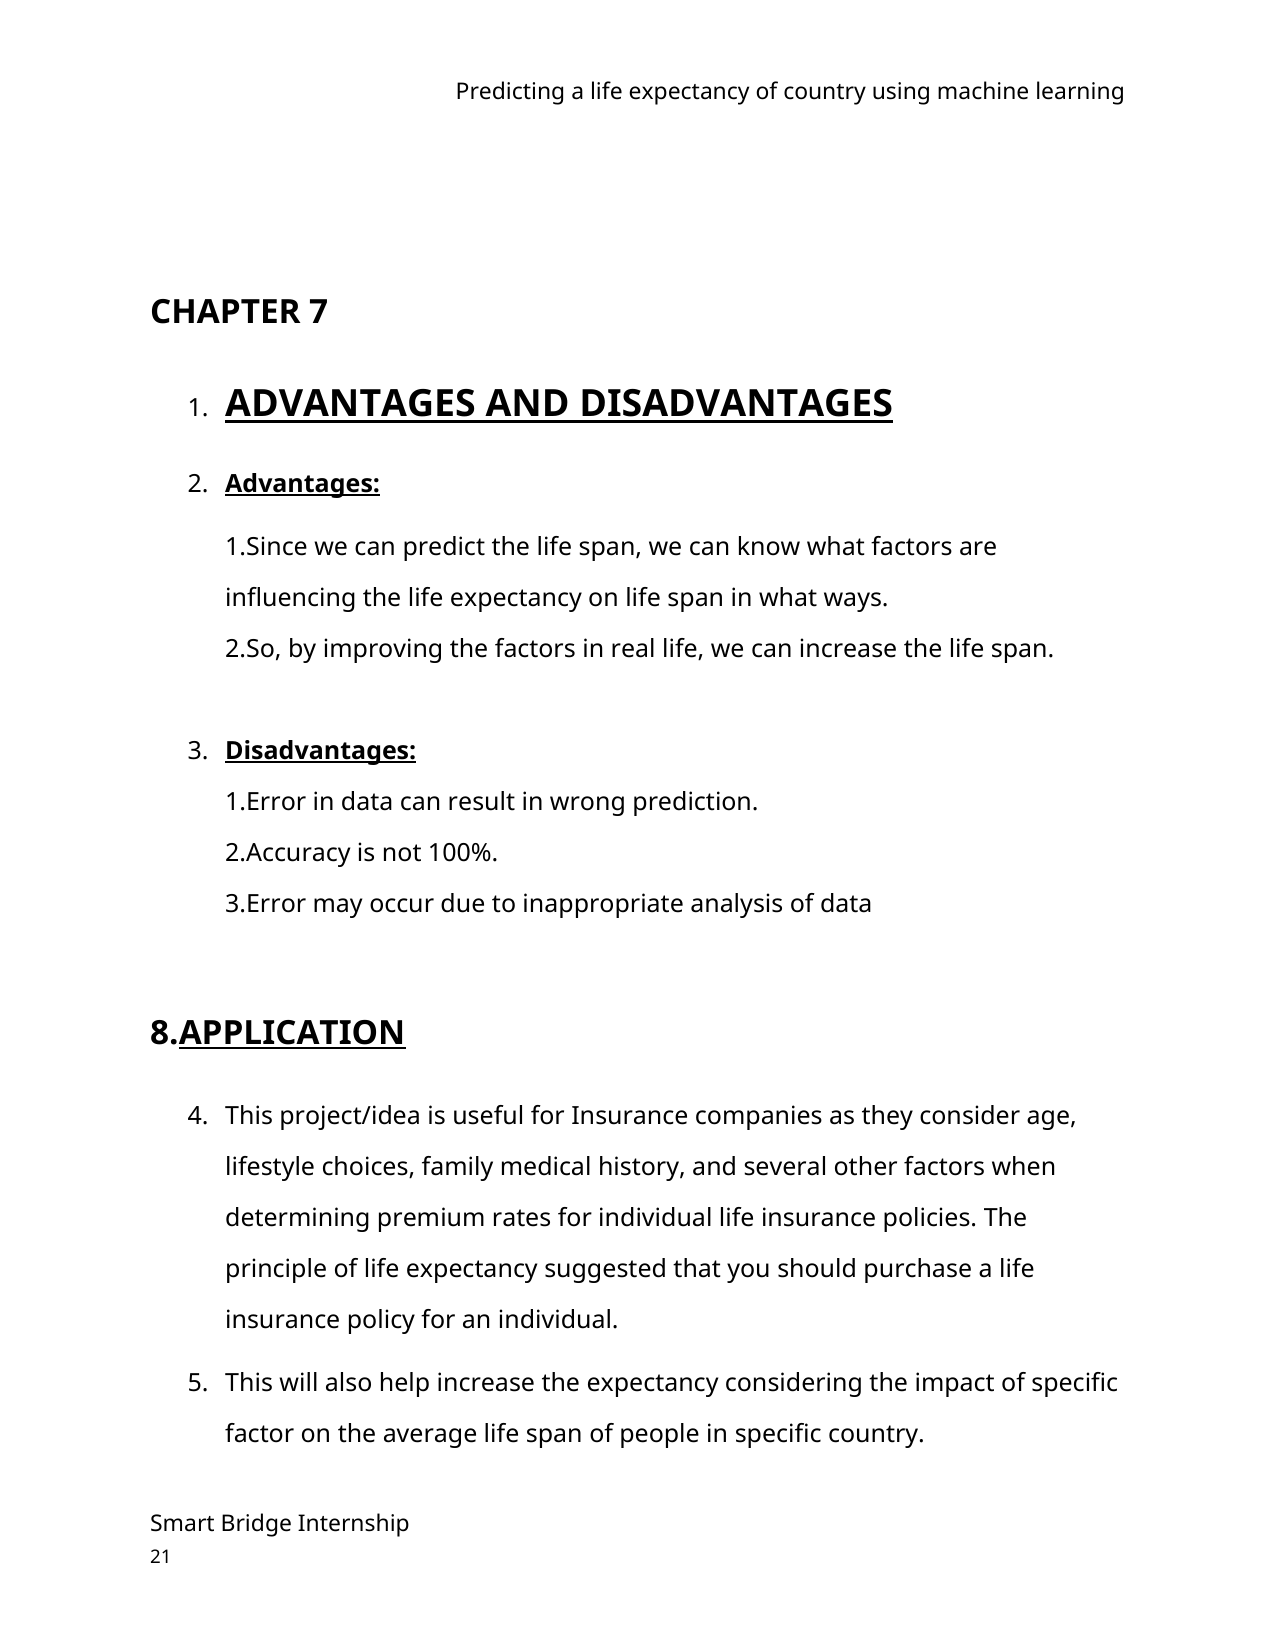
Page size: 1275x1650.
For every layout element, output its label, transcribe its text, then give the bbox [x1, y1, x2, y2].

list ADVANTAGES AND DISADVANTAGES [187, 377, 1125, 428]
text 2.Accuracy is not 100%. [225, 834, 1125, 868]
text 1.Since we can predict the life span, we can know what factors are influencing the life expectancy on life span in what ways. [225, 528, 1125, 613]
text 1.Error in data can result in wrong prediction. [225, 783, 1125, 817]
text CHAPTER 7 [150, 288, 1125, 333]
text 8.APPLICATION [150, 1008, 1125, 1054]
text 3.Error may occur due to inappropriate analysis of data [225, 886, 1125, 919]
list This will also help increase the expectancy considering the impact of specific factor on the average life span of people in specific country. [187, 1364, 1125, 1450]
list Advantages: [187, 465, 1125, 499]
list Disadvantages: [187, 732, 1125, 766]
text 2.So, by improving the factors in real life, we can increase the life span. [225, 630, 1125, 664]
list This project/idea is useful for Insurance companies as they consider age, lifestyle choices, family medical history, and several other factors when determining premium rates for individual life insurance policies. The principle of life expectancy suggested that you should purchase a life insurance policy for an individual. [187, 1097, 1125, 1336]
